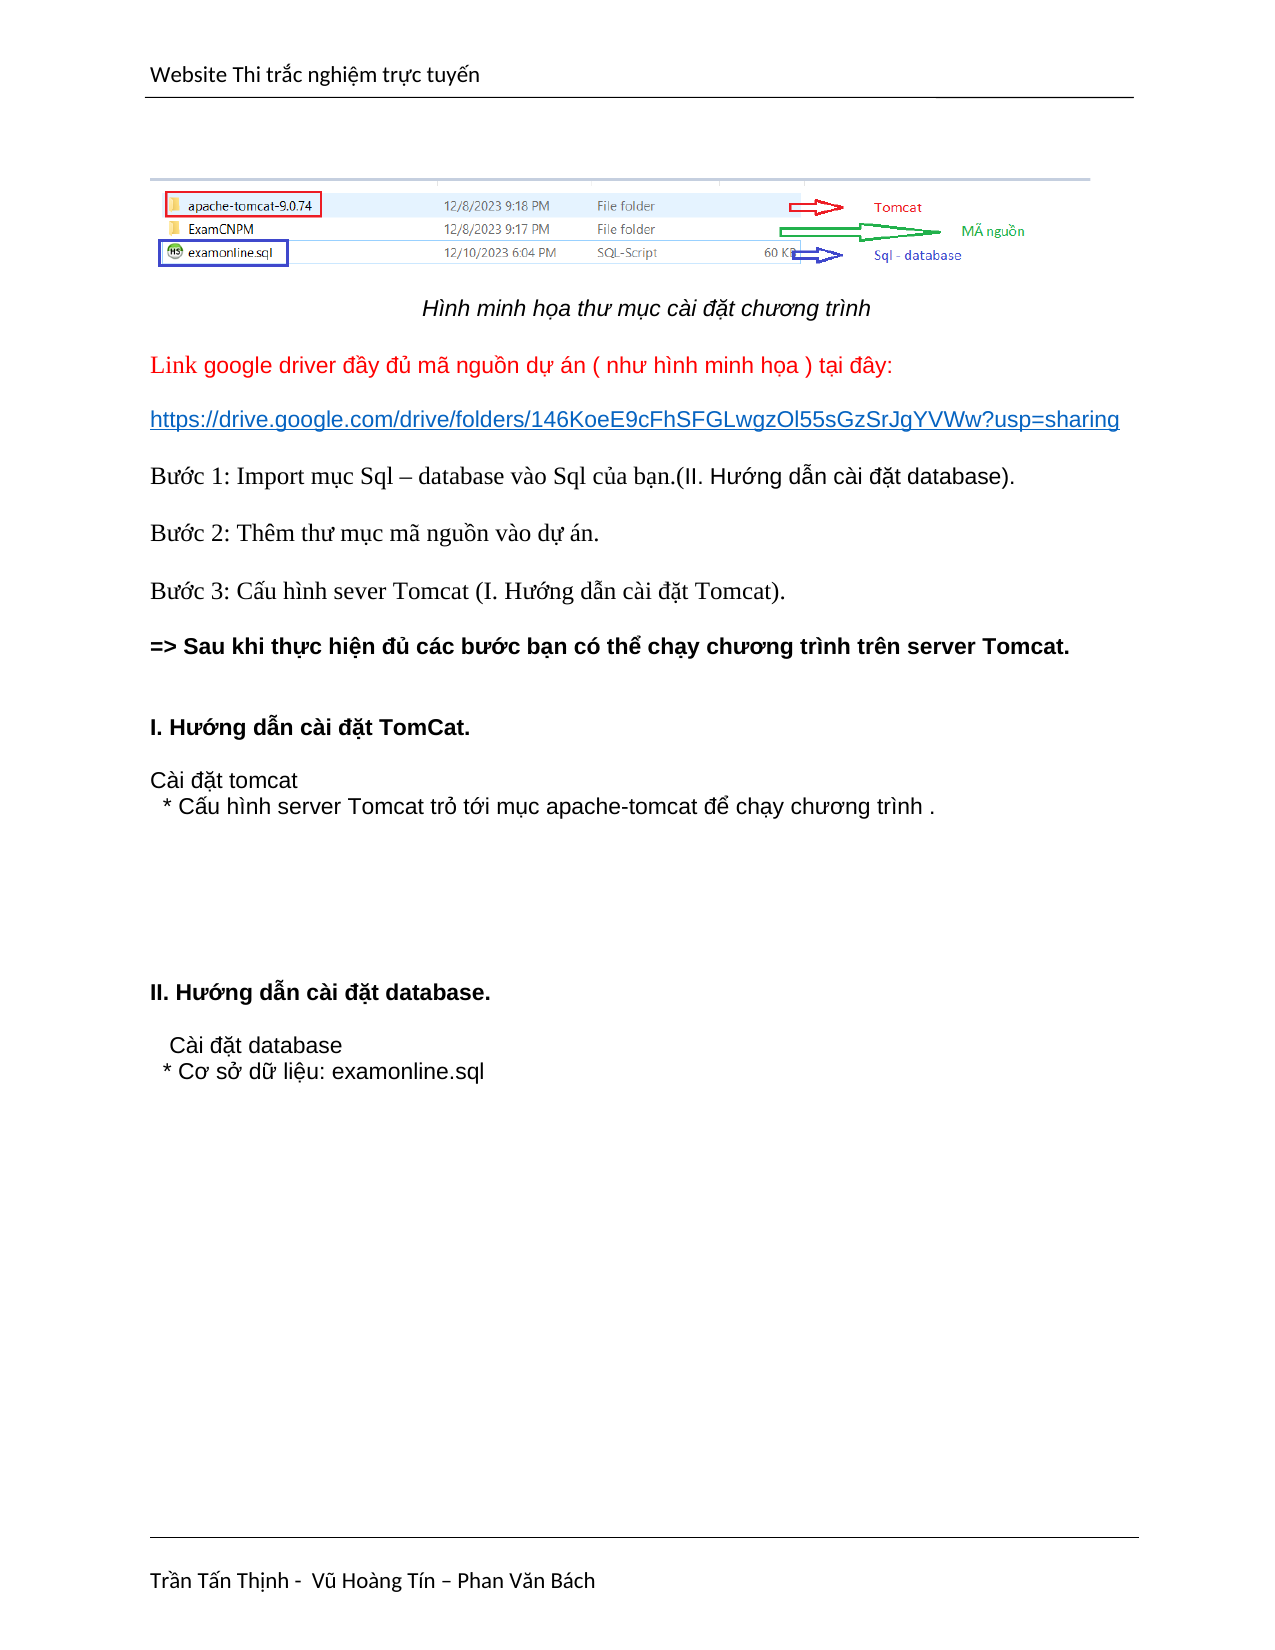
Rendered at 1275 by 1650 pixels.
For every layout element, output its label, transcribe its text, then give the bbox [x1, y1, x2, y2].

text Cài đặt tomcat * Cấu hình server Tomcat trỏ tới mục apache-tomcat để chạy chương trình . [150, 767, 1125, 847]
text I. Hướng dẫn cài đặt TomCat. [150, 714, 1125, 740]
text Cài đặt database [150, 1032, 1125, 1058]
text Bước 3: Cấu hình sever Tomcat (I. Hướng dẫn cài đặt Tomcat). [150, 547, 1125, 604]
text https://drive.google.com/drive/folders/146KoeE9cFhSFGLwgzOl55sGzSrJgYVWw?usp=sharing [150, 406, 1125, 461]
picture [150, 178, 1091, 296]
text II. Hướng dẫn cài đặt database. [150, 953, 1125, 1006]
text => Sau khi thực hiện đủ các bước bạn có thể chạy chương trình trên server Tomcat. [150, 633, 1125, 660]
text Bước 2: Thêm thư mục mã nguồn vào dự án. [150, 489, 1125, 547]
text Link google driver đầy đủ mã nguồn dự án ( như hình minh họa ) tại đây: [150, 350, 1125, 406]
text Bước 1: Import mục Sql – database vào Sql của bạn.(II. Hướng dẫn cài đặt database). [150, 461, 1125, 489]
text * Cơ sở dữ liệu: examonline.sql [150, 1058, 1125, 1085]
